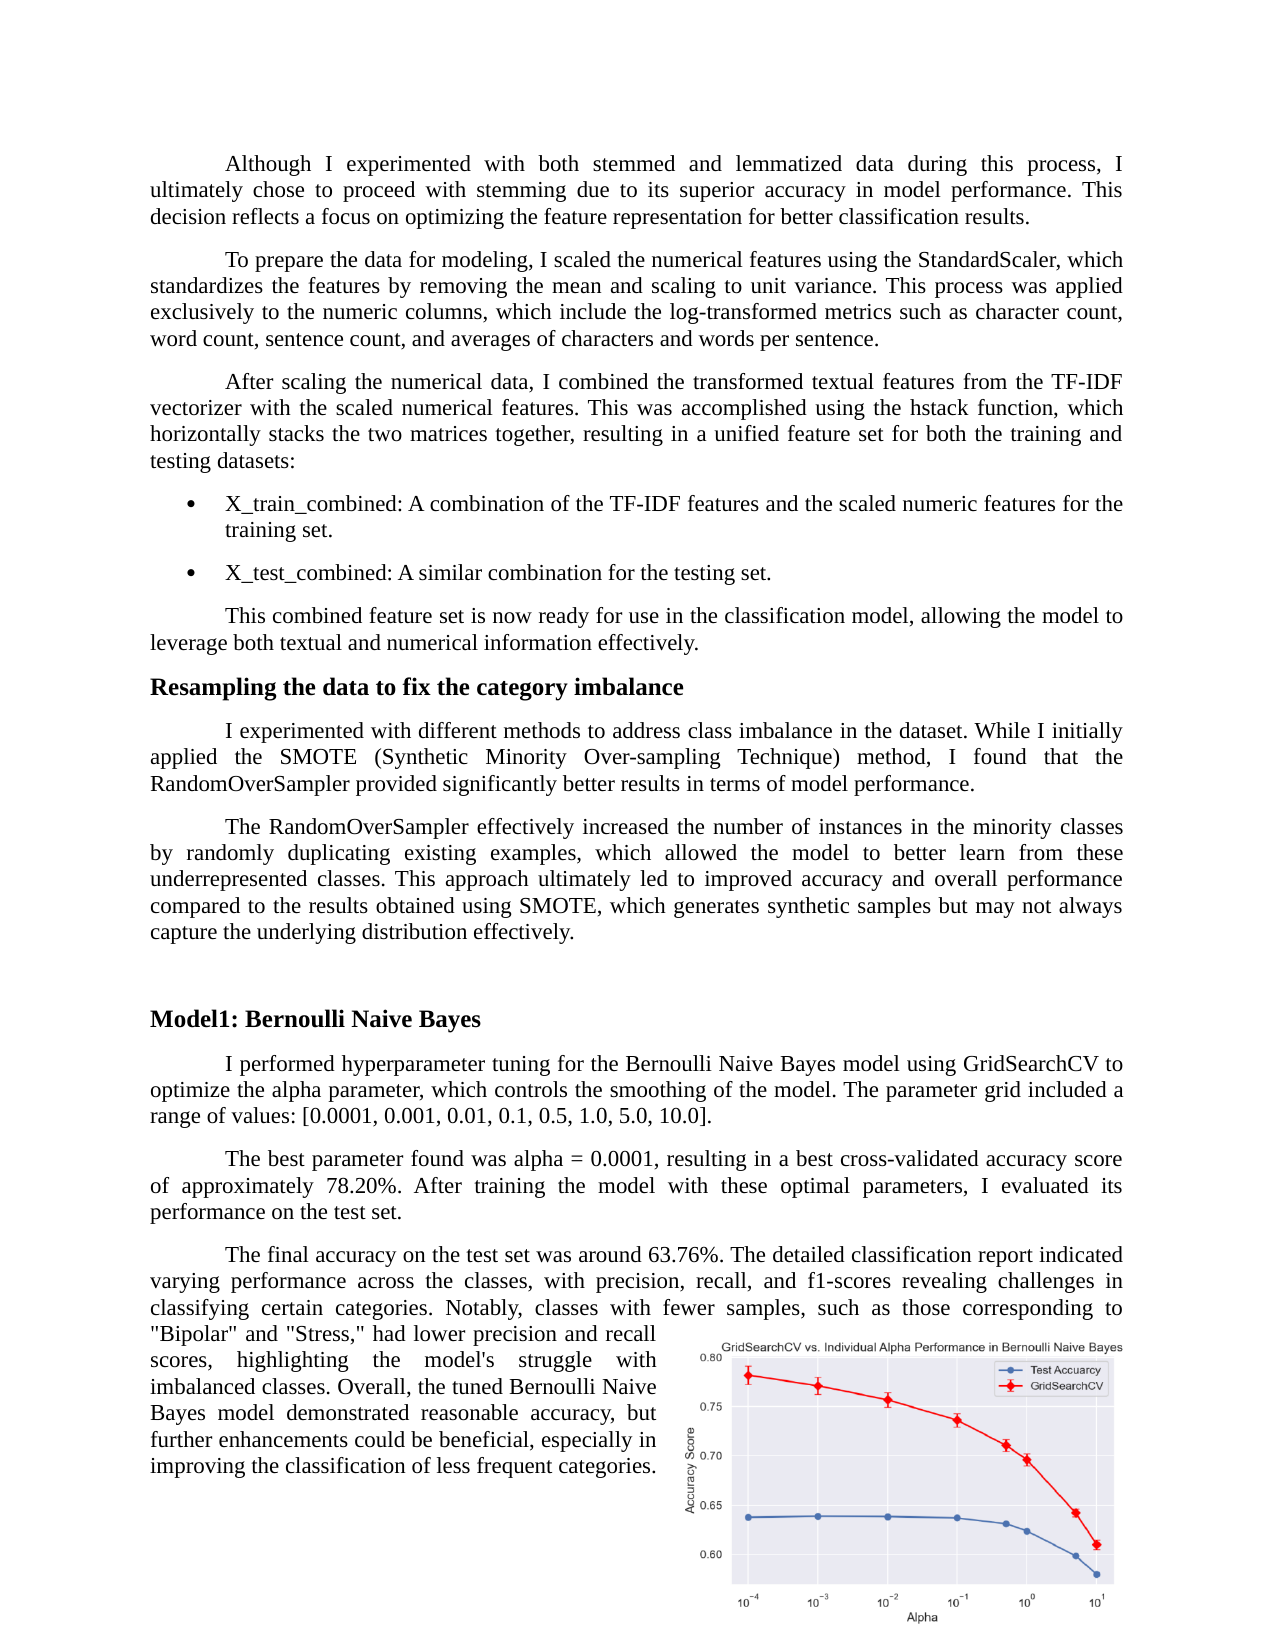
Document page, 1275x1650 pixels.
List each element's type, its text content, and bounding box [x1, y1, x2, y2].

text Resampling the data to fix the category imbalance [150, 672, 1125, 700]
list X_test_combined: A similar combination for the testing set. [187, 559, 1125, 586]
text After scaling the numerical data, I combined the transformed textual features from the TF-IDF vectorizer with the scaled numerical features. This was accomplished using the hstack function, which horizontally stacks the two matrices together, resulting in a unified feature set for both the training and testing datasets: [150, 368, 1125, 473]
picture [676, 1339, 1126, 1628]
text I experimented with different methods to address class imbalance in the dataset. While I initially applied the SMOTE (Synthetic Minority Over-sampling Technique) method, I found that the RandomOverSampler provided significantly better results in terms of model performance. [150, 717, 1125, 796]
text Model1: Bernoulli Naive Bayes [150, 1004, 1125, 1033]
text The best parameter found was alpha = 0.0001, resulting in a best cross-validated accuracy score of approximately 78.20%. After training the model with these optimal parameters, I evaluated its performance on the test set. [150, 1145, 1125, 1224]
text The final accuracy on the test set was around 63.76%. The detailed classification report indicated varying performance across the classes, with precision, recall, and f1-scores revealing challenges in classifying certain categories. Notably, classes with fewer samples, such as those corresponding to "Bipolar" and "Stress," had lower precision and recall scores, highlighting the model's struggle with imbalanced classes. Overall, the tuned Bernoulli Naive Bayes model demonstrated reasonable accuracy, but further enhancements could be beneficial, especially in improving the classification of less frequent categories. [150, 1241, 1125, 1478]
text To prepare the data for modeling, I scaled the numerical features using the StandardScaler, which standardizes the features by removing the mean and scaling to unit variance. This process was applied exclusively to the numeric columns, which include the log-transformed metrics such as character count, word count, sentence count, and averages of characters and words per sentence. [150, 246, 1125, 351]
list X_train_combined: A combination of the TF-IDF features and the scaled numeric features for the training set. [187, 490, 1125, 543]
text This combined feature set is now ready for use in the classification model, allowing the model to leverage both textual and numerical information effectively. [150, 602, 1125, 655]
text Although I experimented with both stemmed and lemmatized data during this process, I ultimately chose to proceed with stemming due to its superior accuracy in model performance. This decision reflects a focus on optimizing the feature representation for better classification results. [150, 150, 1125, 229]
text I performed hyperparameter tuning for the Bernoulli Naive Bayes model using GridSearchCV to optimize the alpha parameter, which controls the smoothing of the model. The parameter grid included a range of values: [0.0001, 0.001, 0.01, 0.1, 0.5, 1.0, 5.0, 10.0]. [150, 1050, 1125, 1129]
text The RandomOverSampler effectively increased the number of instances in the minority classes by randomly duplicating existing examples, which allowed the model to better learn from these underrepresented classes. This approach ultimately led to improved accuracy and overall performance compared to the results obtained using SMOTE, which generates synthetic samples but may not always capture the underlying distribution effectively. [150, 813, 1125, 944]
